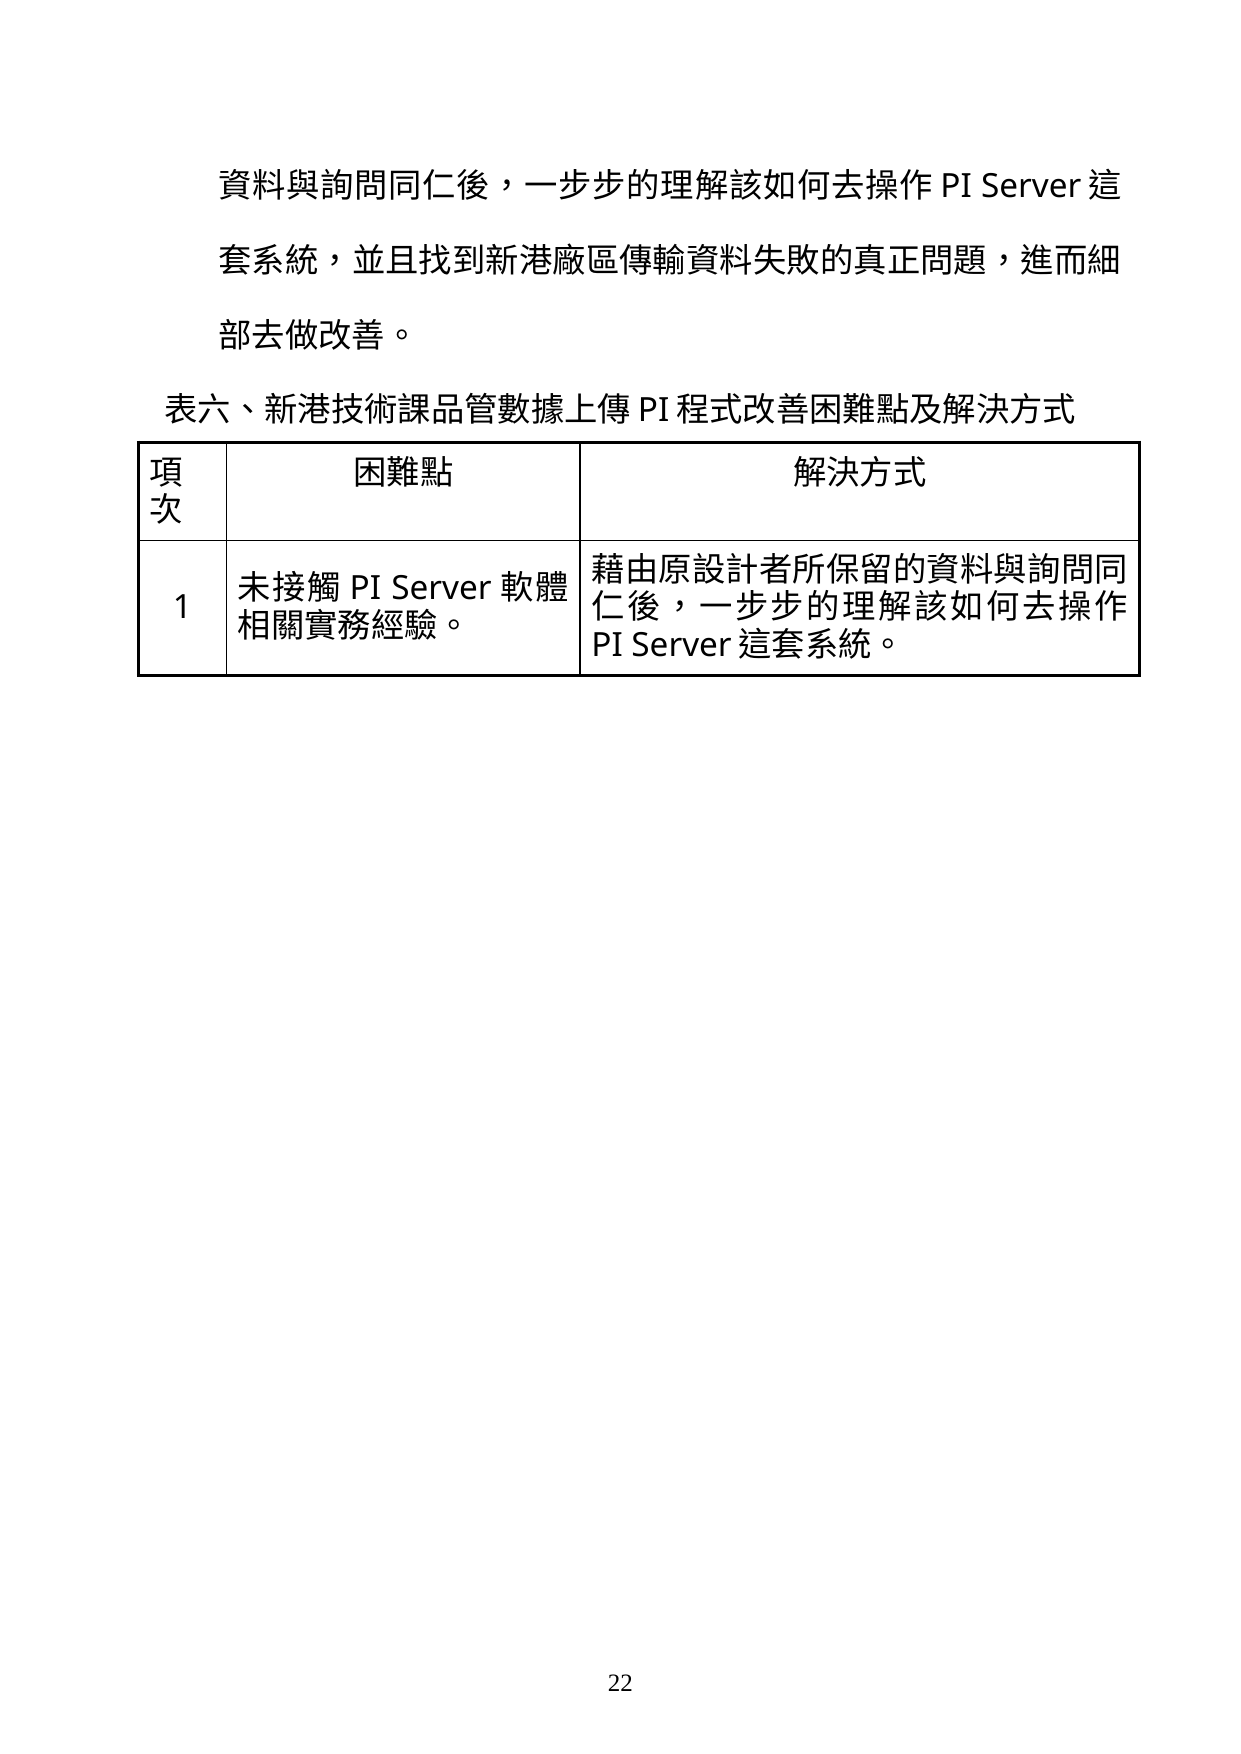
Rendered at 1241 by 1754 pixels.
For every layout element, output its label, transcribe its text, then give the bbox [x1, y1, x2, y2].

table_cell 1 [140, 541, 226, 674]
table_header 困難點 [227, 444, 579, 539]
text 表六、新港技術課品管數據上傳PI程式改善困難點及解決方式 [118, 391, 1122, 429]
table_cell 未接觸PI Server軟體相關實務經驗。 [227, 541, 579, 674]
table_cell 藉由原設計者所保留的資料與詢問同仁後，一步步的理解該如何去操作PI Server這套系統。 [581, 541, 1138, 674]
table_header 項次 [140, 444, 226, 539]
table_header 解決方式 [581, 444, 1138, 539]
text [218, 146, 1122, 371]
